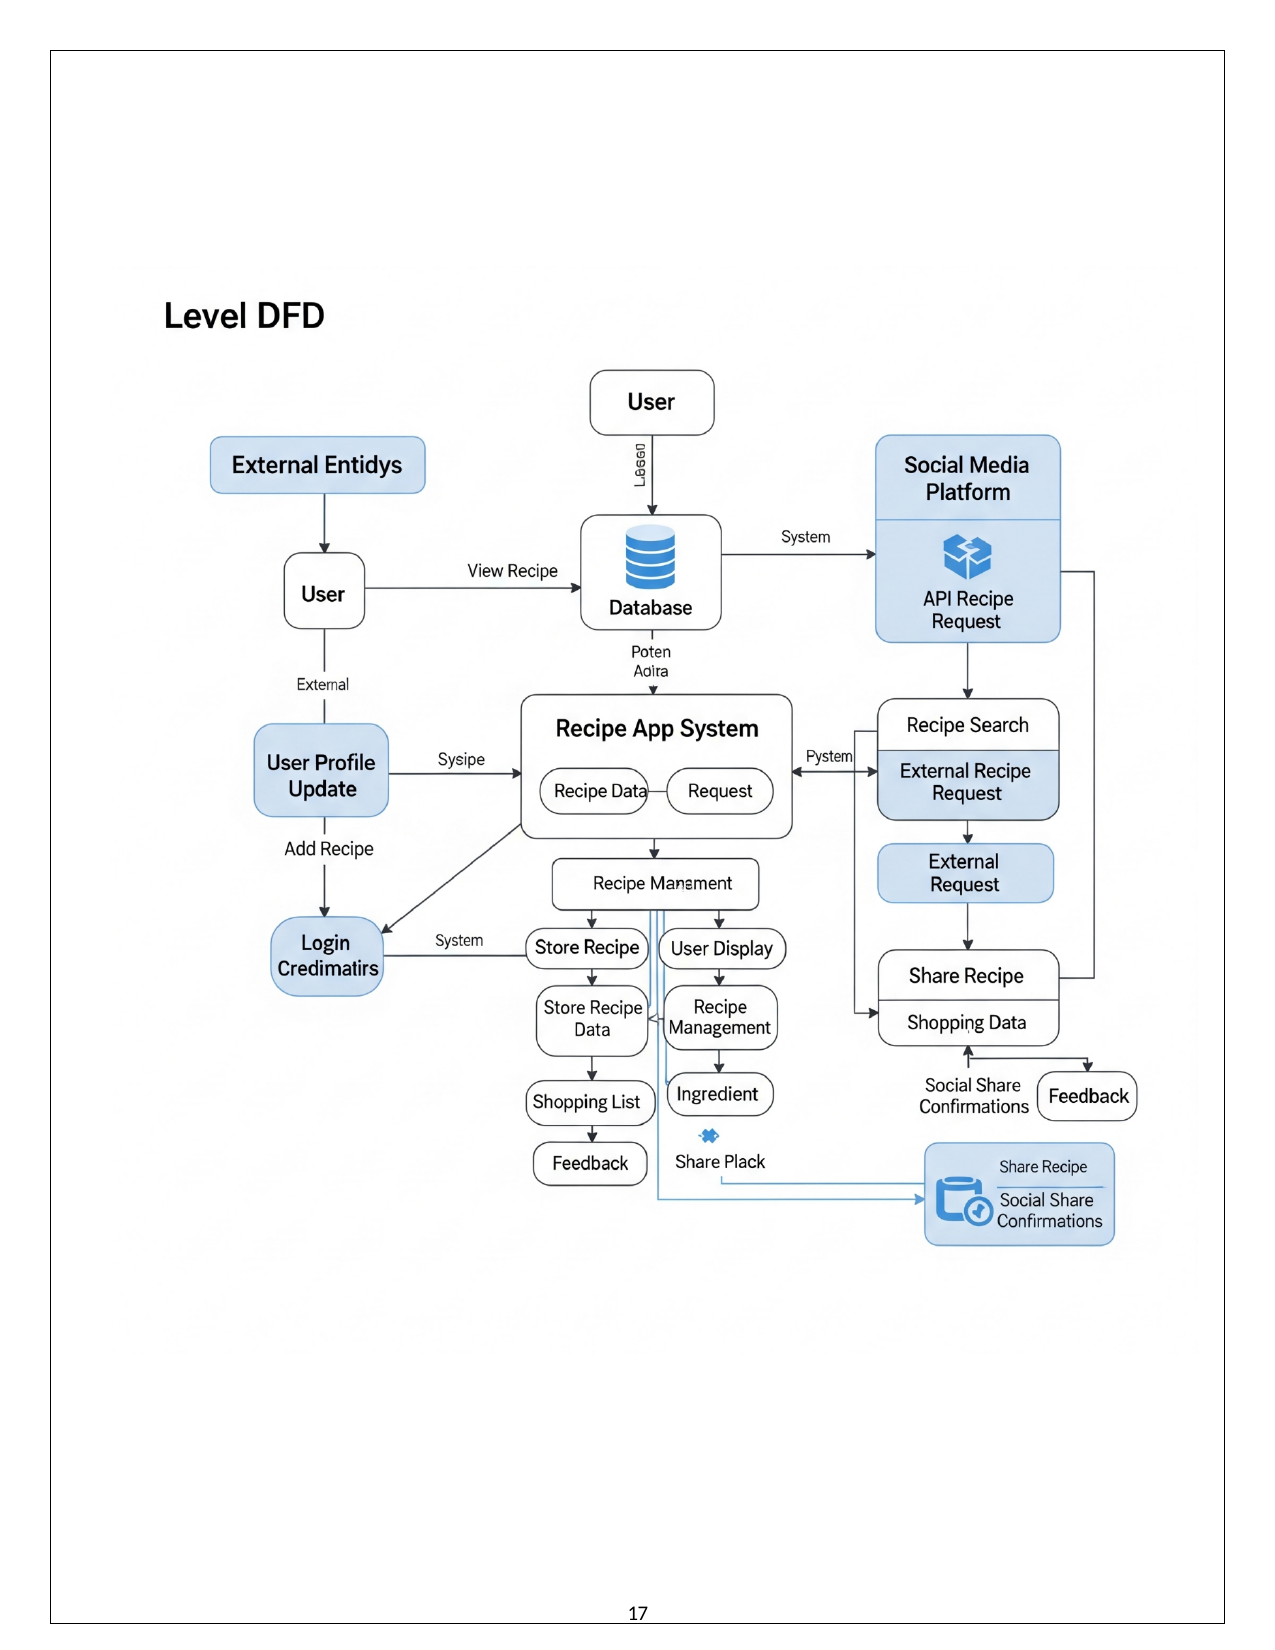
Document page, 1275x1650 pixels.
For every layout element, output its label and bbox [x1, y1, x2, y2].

picture [111, 266, 1199, 1354]
